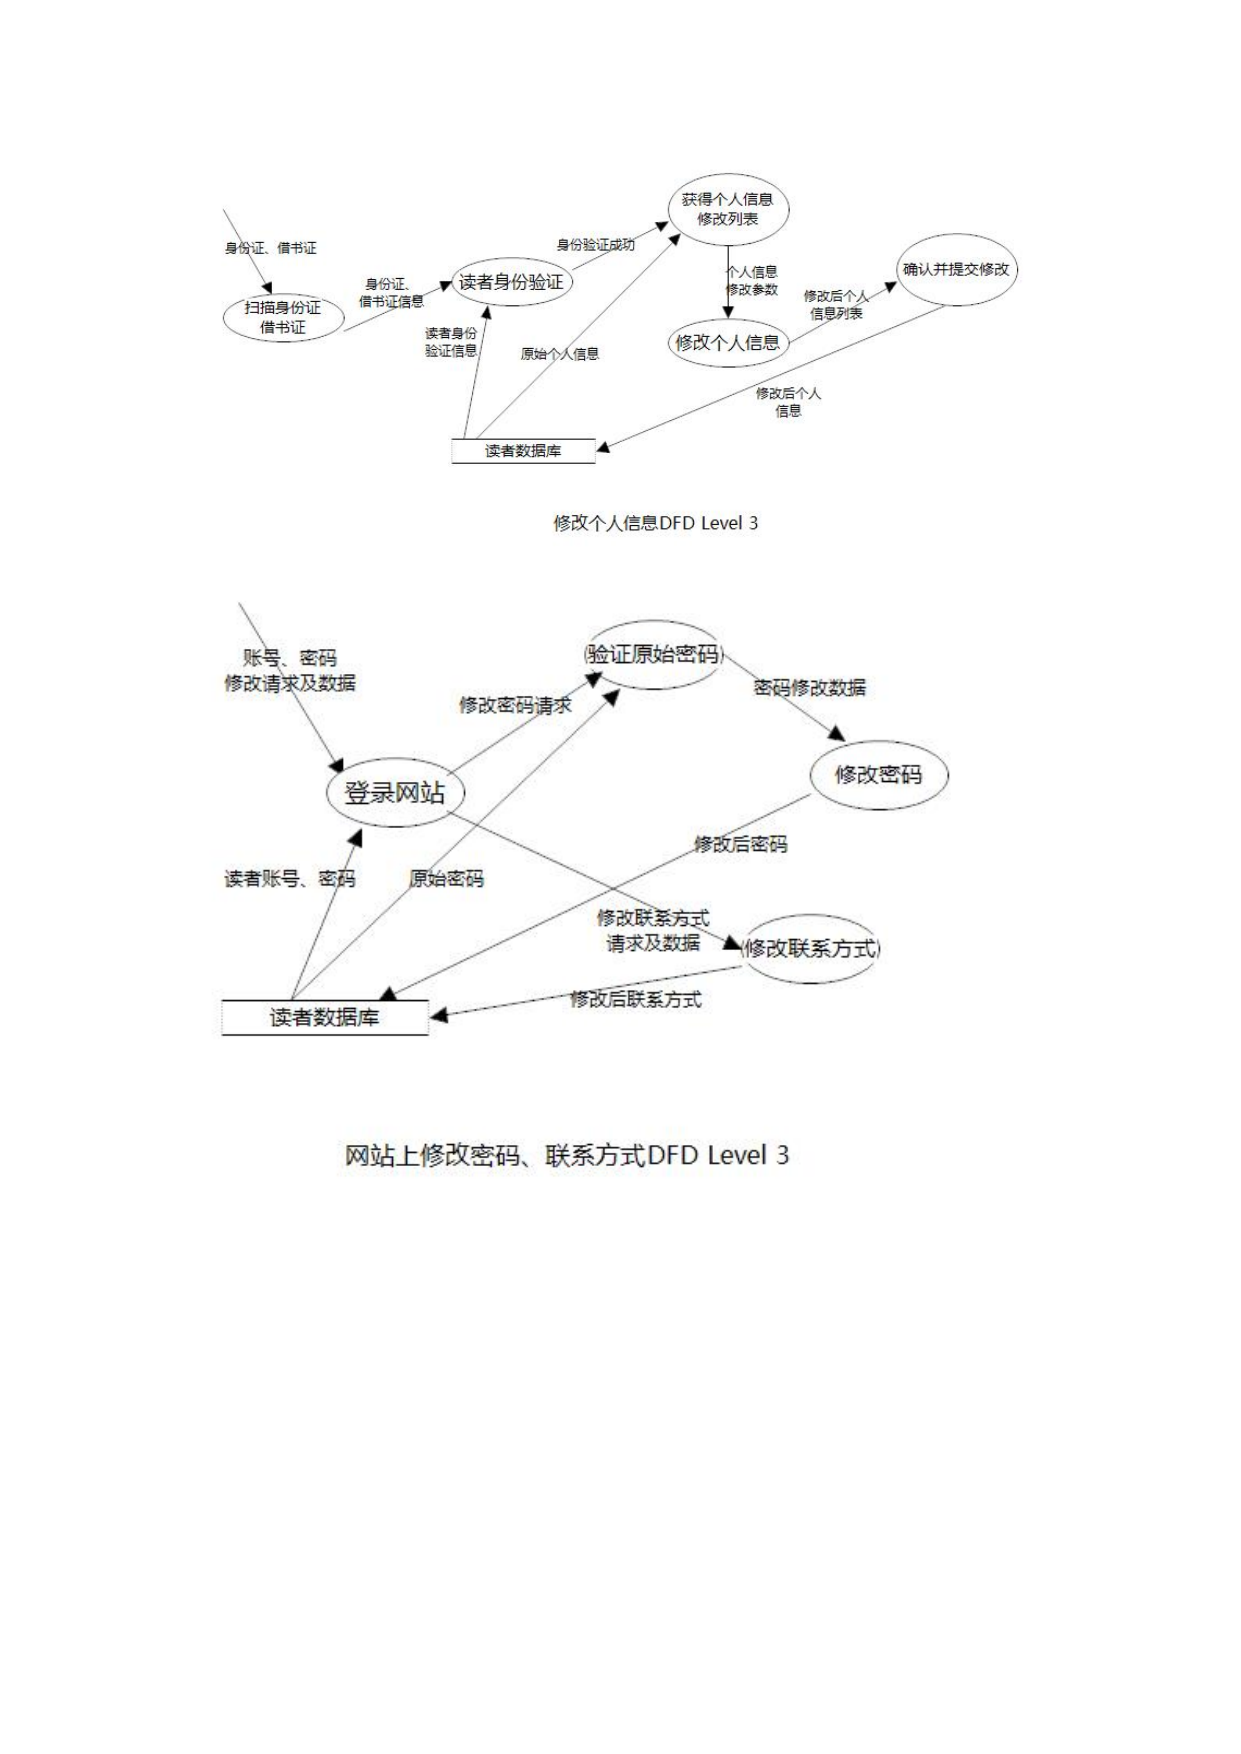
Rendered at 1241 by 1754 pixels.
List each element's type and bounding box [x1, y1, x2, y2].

picture [187, 162, 1053, 548]
picture [187, 552, 964, 1191]
